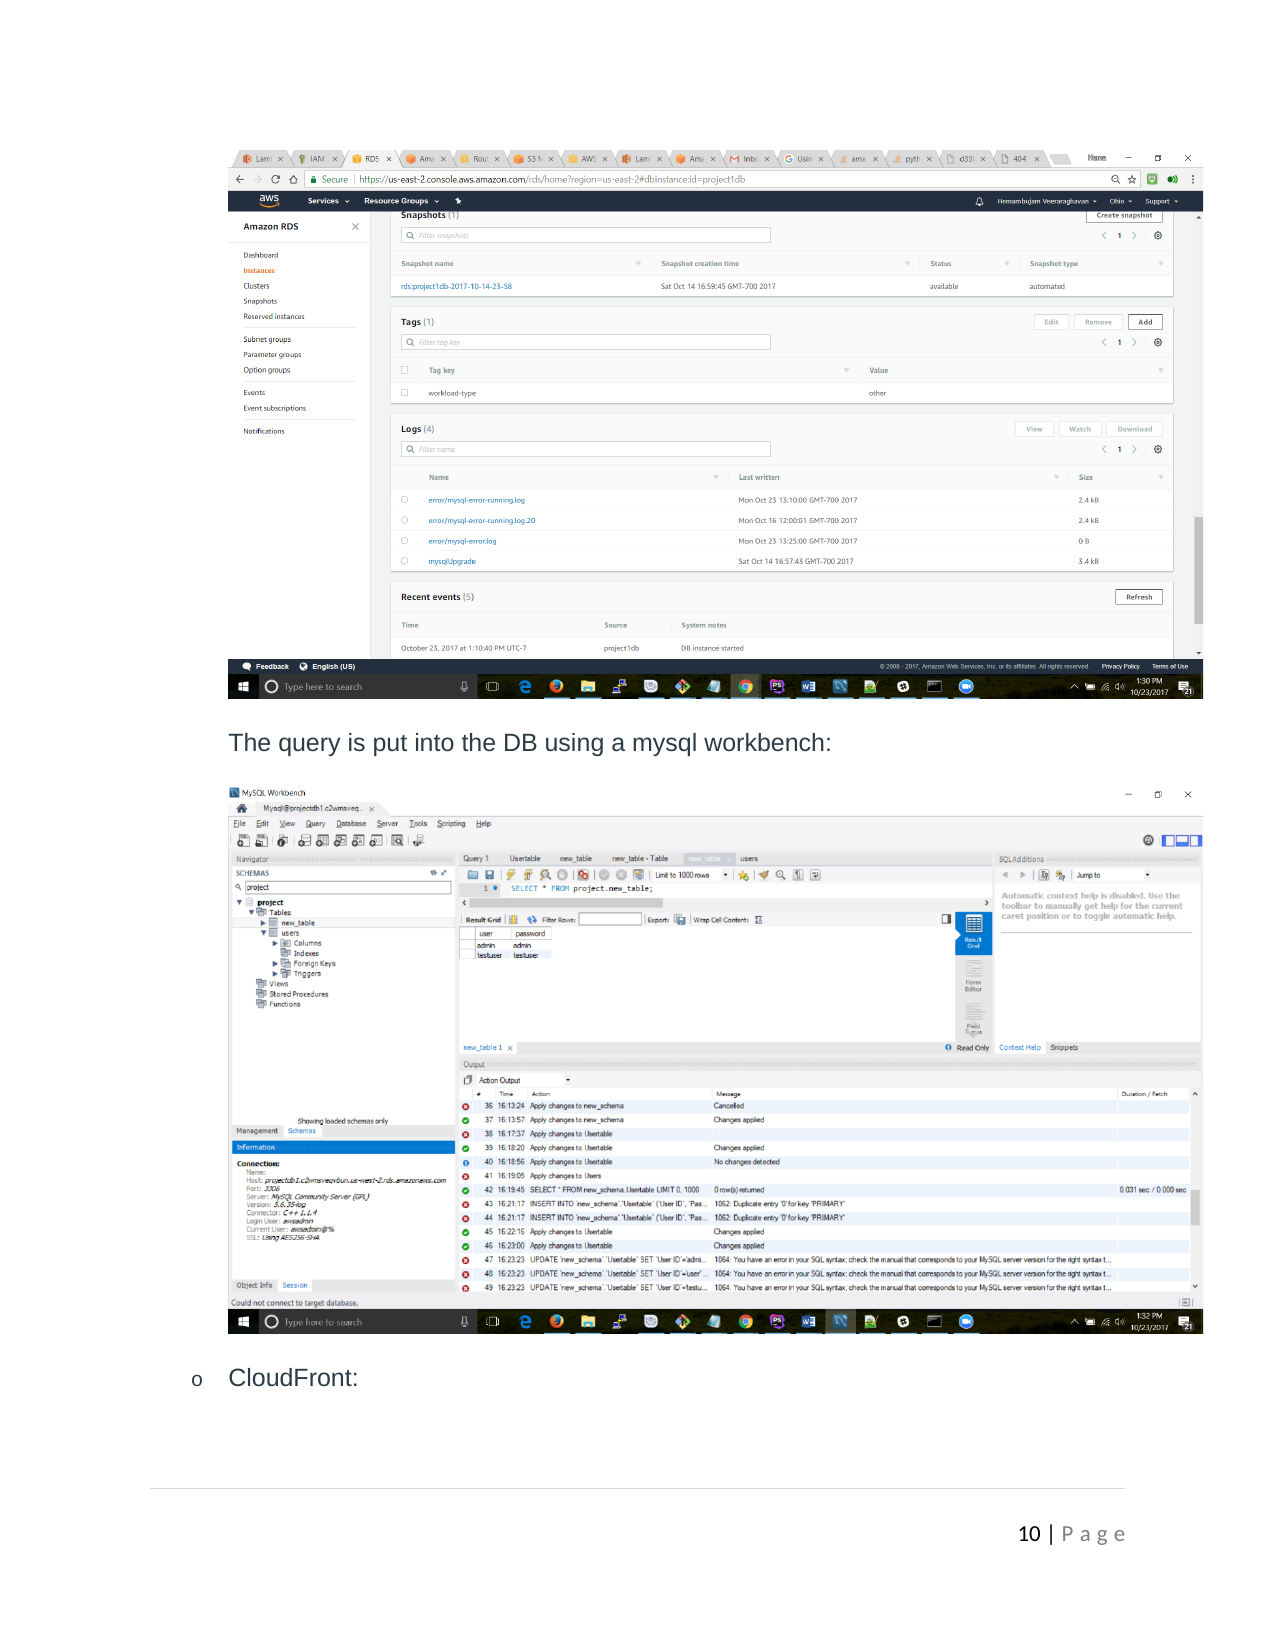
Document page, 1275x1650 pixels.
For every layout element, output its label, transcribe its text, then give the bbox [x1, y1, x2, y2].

picture [228, 785, 1204, 1334]
list CloudFront: [191, 1363, 1125, 1393]
text The query is put into the DB using a mysql workbench: [228, 728, 1125, 756]
picture [228, 150, 1204, 699]
